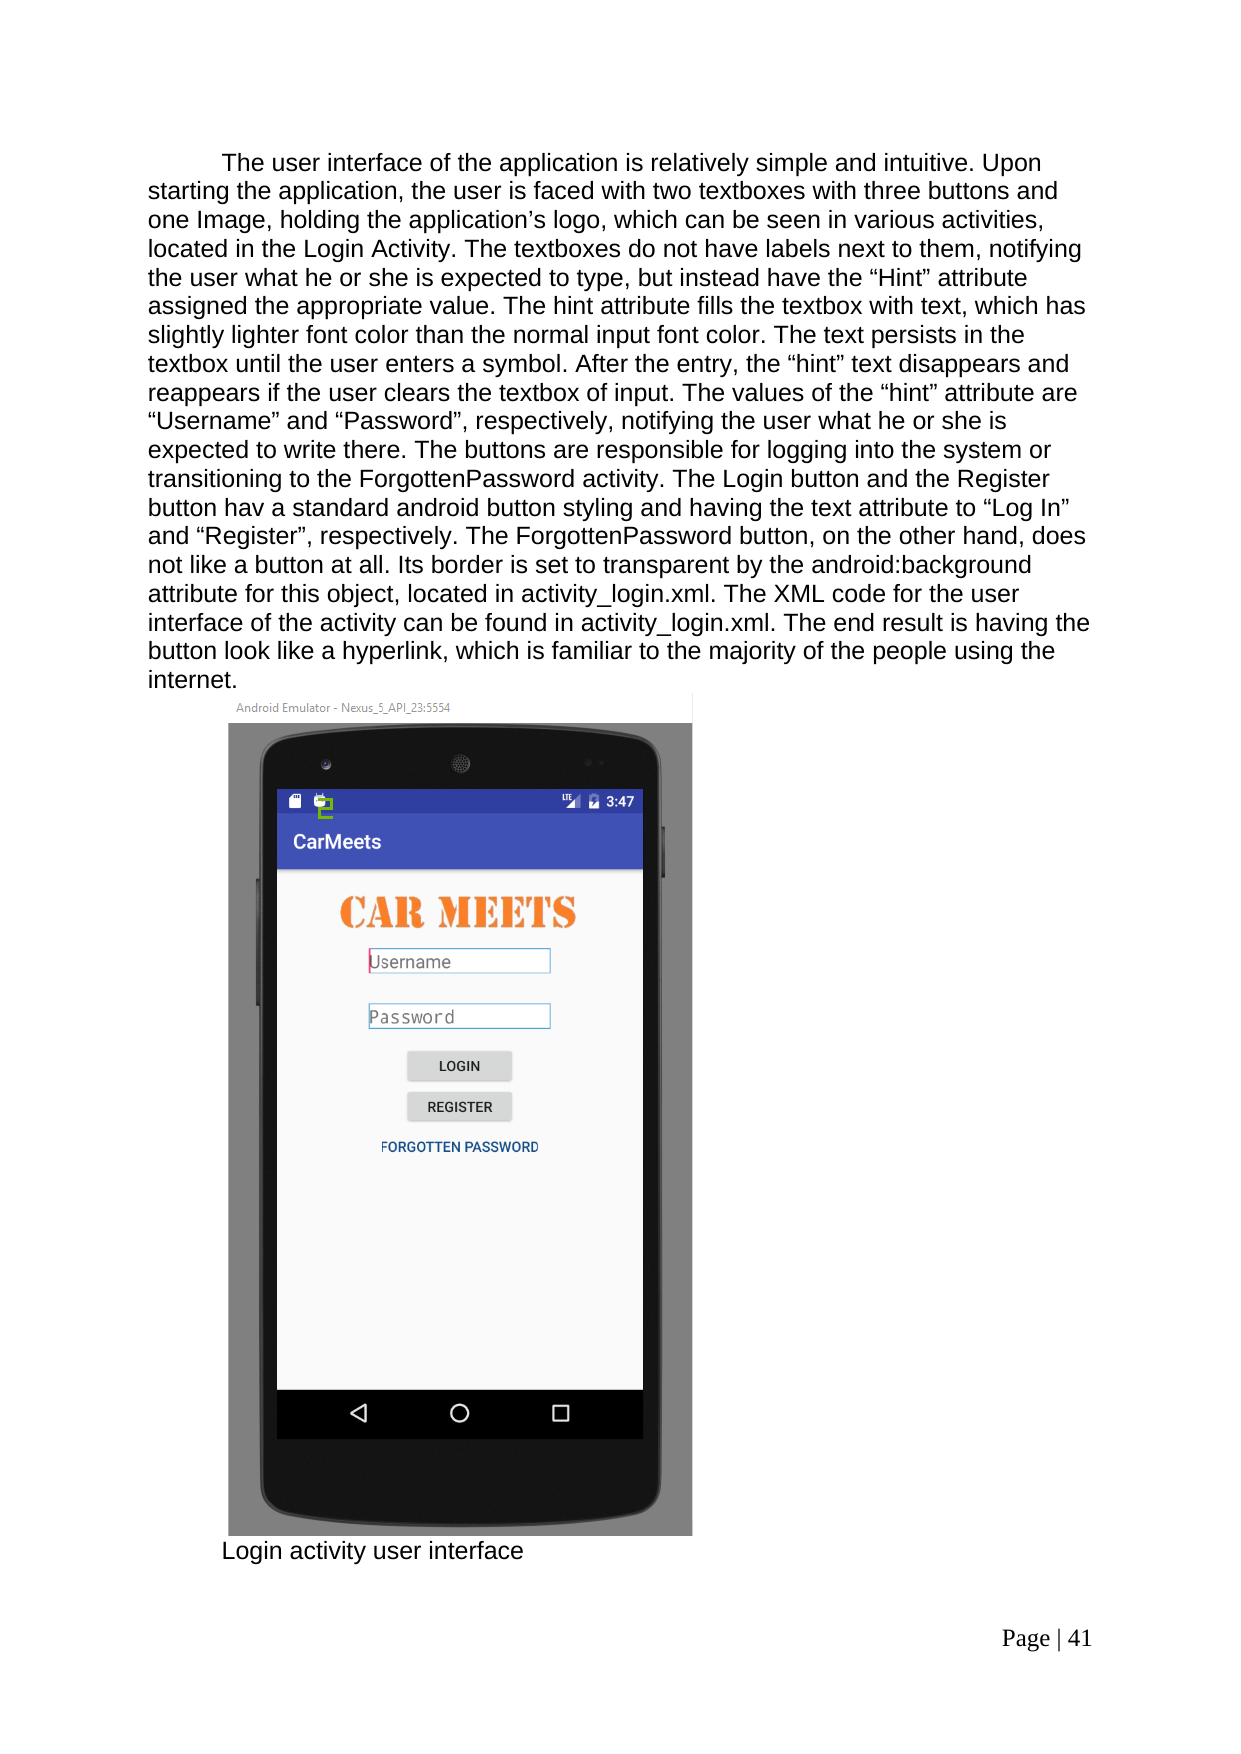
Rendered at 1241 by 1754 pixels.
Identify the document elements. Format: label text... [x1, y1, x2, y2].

text The user interface of the application is relatively simple and intuitive. Upon starting the application, the user is faced with two textboxes with three buttons and one Image, holding the application’s logo, which can be seen in various activities, located in the Login Activity. The textboxes do not have labels next to them, notifying the user what he or she is expected to type, but instead have the “Hint” attribute assigned the appropriate value. The hint attribute fills the textbox with text, which has slightly lighter font color than the normal input font color. The text persists in the textbox until the user enters a symbol. After the entry, the “hint” text disappears and reappears if the user clears the textbox of input. The values of the “hint” attribute are “Username” and “Password”, respectively, notifying the user what he or she is expected to write there. The buttons are responsible for logging into the system or transitioning to the ForgottenPassword activity. The Login button and the Register button hav a standard android button styling and having the text attribute to “Log In” and “Register”, respectively. The ForgottenPassword button, on the other hand, does not like a button at all. Its border is set to transparent by the android:background attribute for this object, located in activity_login.xml. The XML code for the user interface of the activity can be found in activity_login.xml. The end result is having the button look like a hyperlink, which is familiar to the majority of the people using the internet. [148, 148, 1093, 694]
picture [228, 693, 693, 1536]
text Login activity user interface [148, 1536, 1093, 1565]
